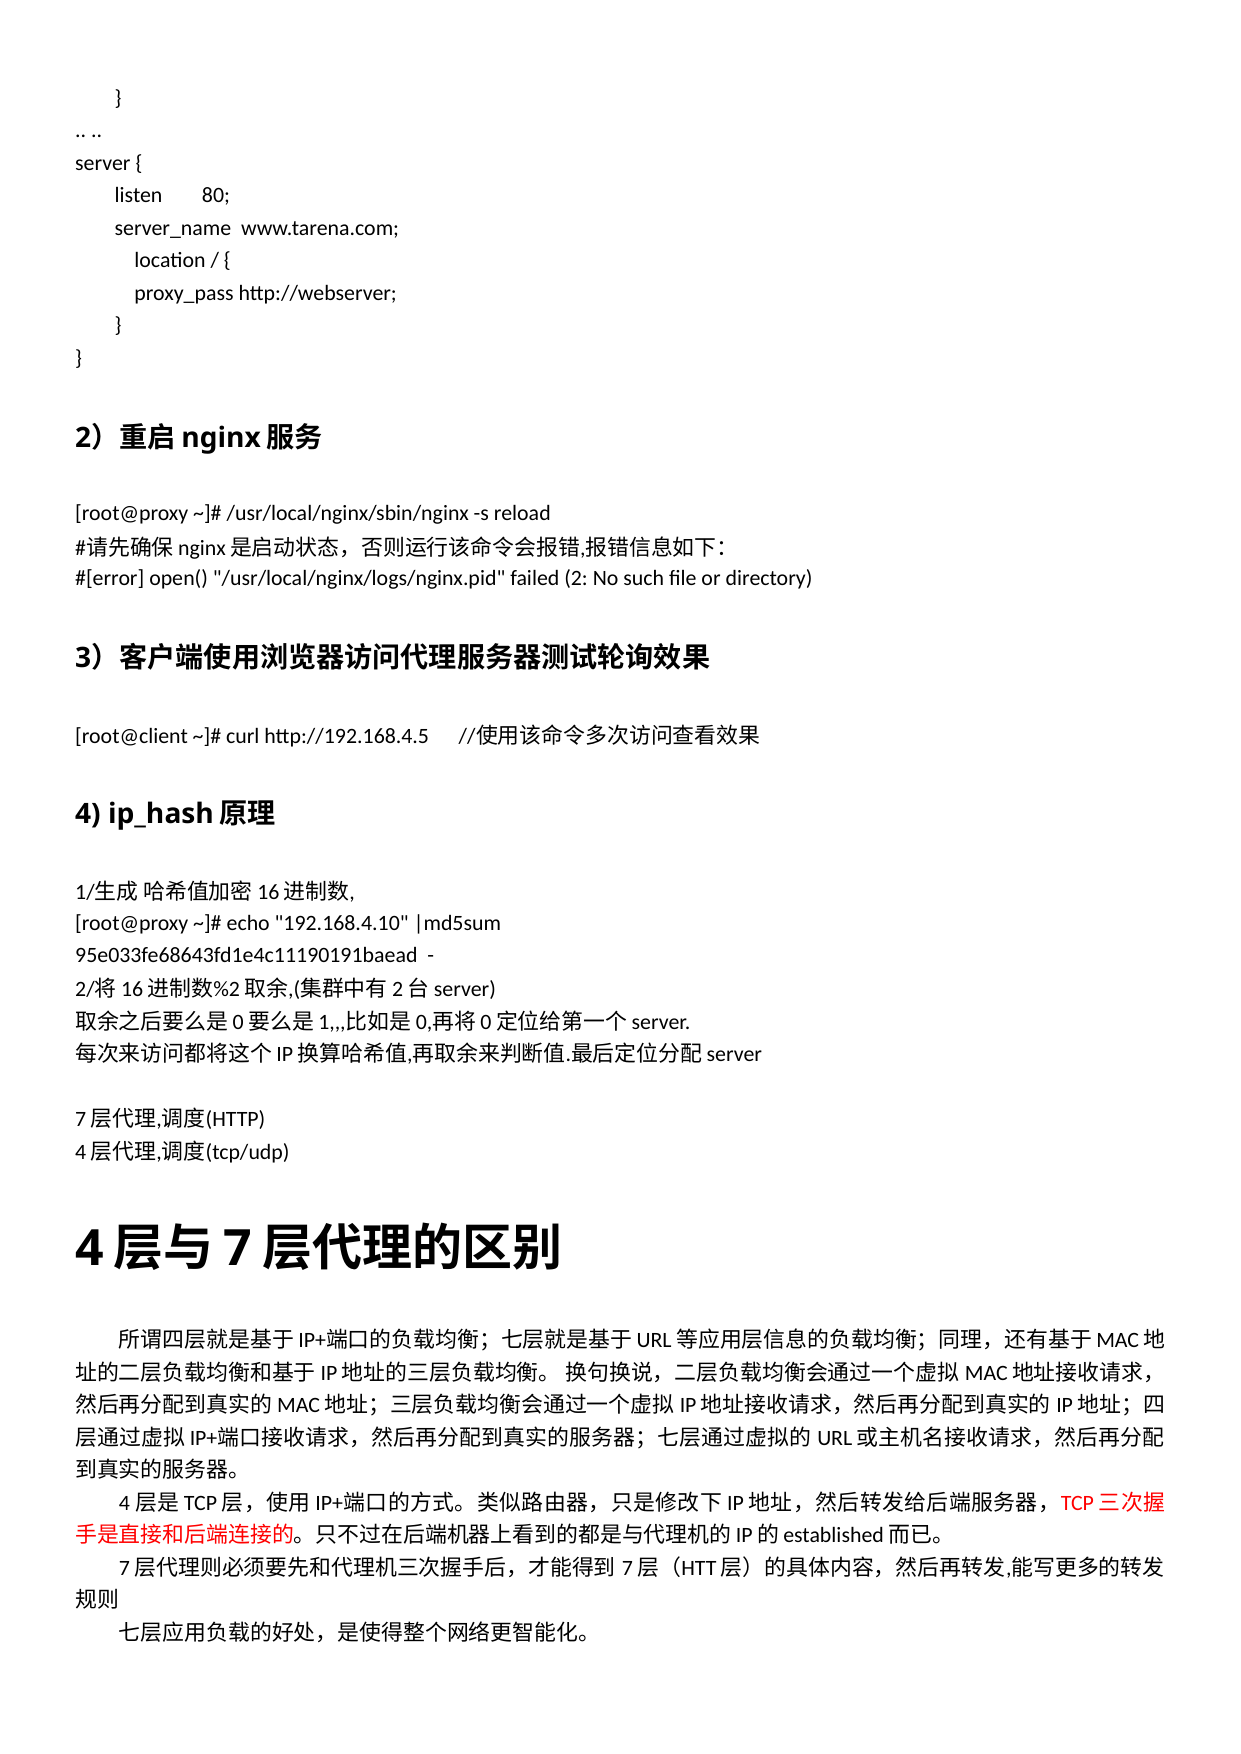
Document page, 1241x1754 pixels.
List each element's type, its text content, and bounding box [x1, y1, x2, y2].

text 1/生成 哈希值加密16进制数, [75, 873, 1165, 906]
text 7层代理则必须要先和代理机三次握手后，才能得到7层（HTT层）的具体内容，然后再转发,能写更多的转发规则 [75, 1549, 1165, 1614]
text proxy_pass http://webserver; [75, 276, 1165, 308]
subtitle 4层与7层代理的区别 [75, 1195, 1165, 1292]
text } [75, 308, 1165, 341]
text 7层代理,调度(HTTP) [75, 1101, 1165, 1133]
text [root@proxy ~]# /usr/local/nginx/sbin/nginx -s reload [75, 497, 1165, 529]
subtitle 4) ip_hash原理 [75, 779, 1165, 844]
text 所谓四层就是基于IP+端口的负载均衡；七层就是基于URL等应用层信息的负载均衡；同理，还有基于MAC地址的二层负载均衡和基于IP地址的三层负载均衡。 换句换说，二层负载均衡会通过一个虚拟MAC地址接收请求，然后再分配到真实的MAC地址；三层负载均衡会通过一个虚拟IP地址接收请求，然后再分配到真实的IP地址；四层通过虚拟IP+端口接收请求，然后再分配到真实的服务器；七层通过虚拟的URL或主机名接收请求，然后再分配到真实的服务器。 [75, 1322, 1165, 1484]
text } [75, 81, 1165, 113]
text [root@proxy ~]# echo "192.168.4.10" |md5sum [75, 906, 1165, 938]
text location / { [75, 243, 1165, 276]
text 4层是TCP层，使用IP+端口的方式。类似路由器，只是修改下IP地址，然后转发给后端服务器，TCP三次握手是直接和后端连接的。只不过在后端机器上看到的都是与代理机的IP的established而已。 [75, 1484, 1165, 1549]
text server_name www.tarena.com; [75, 211, 1165, 243]
text listen 80; [75, 178, 1165, 211]
text #[error] open() "/usr/local/nginx/logs/nginx.pid" failed (2: No such file or directory) [75, 562, 1165, 594]
text 4层代理,调度(tcp/udp) [75, 1133, 1165, 1166]
text 95e033fe68643fd1e4c11190191baead - [75, 938, 1165, 971]
text #请先确保nginx是启动状态，否则运行该命令会报错,报错信息如下： [75, 529, 1165, 562]
text server { [75, 146, 1165, 178]
text .. .. [75, 113, 1165, 146]
text 每次来访问都将这个IP换算哈希值,再取余来判断值.最后定位分配server [75, 1036, 1165, 1068]
text } [75, 341, 1165, 373]
text [root@client ~]# curl http://192.168.4.5 //使用该命令多次访问查看效果 [75, 717, 1165, 750]
subtitle 2）重启nginx服务 [75, 402, 1165, 467]
text 取余之后要么是0要么是1,,,比如是0,再将0定位给第一个server. [75, 1003, 1165, 1036]
subtitle 3）客户端使用浏览器访问代理服务器测试轮询效果 [75, 623, 1165, 688]
text 2/将16进制数%2取余,(集群中有2台server) [75, 971, 1165, 1003]
text 七层应用负载的好处，是使得整个网络更智能化。 [75, 1614, 1165, 1647]
